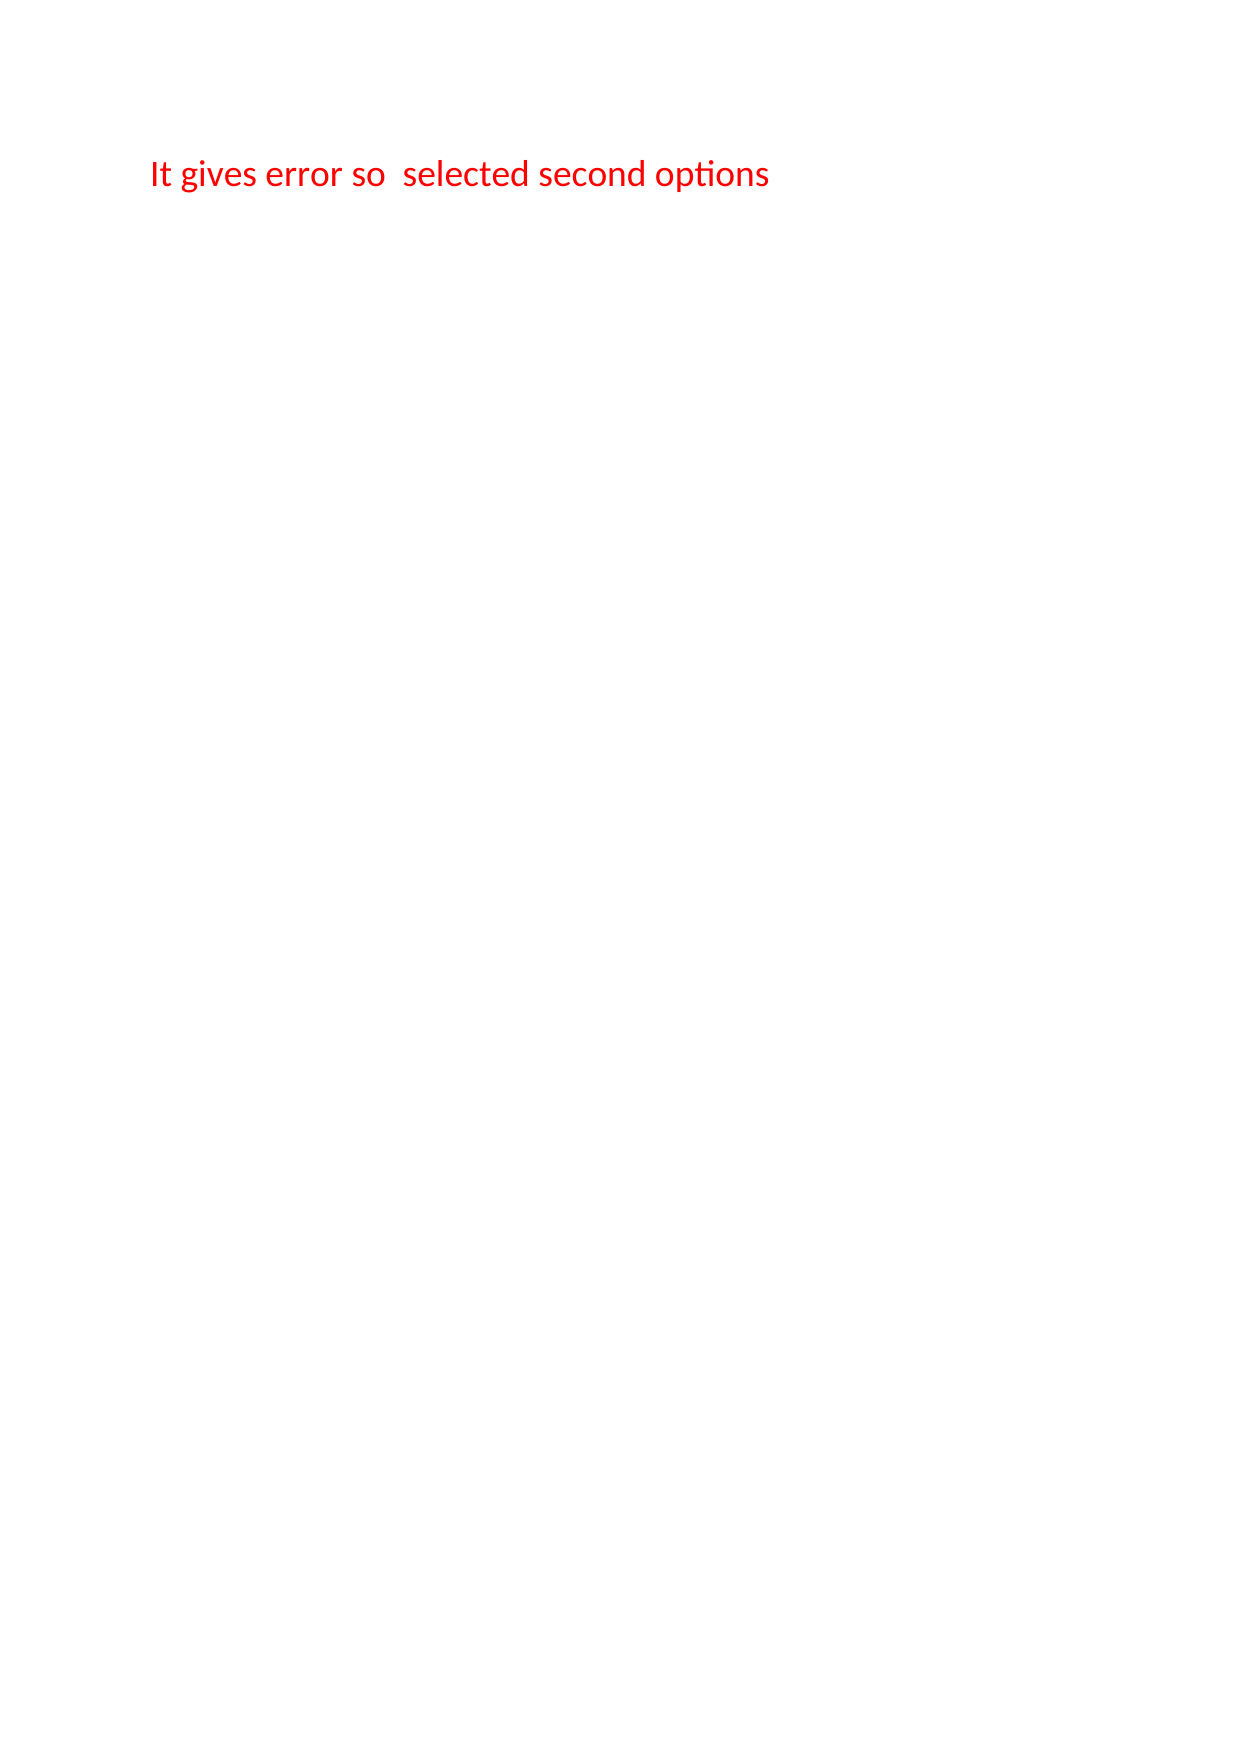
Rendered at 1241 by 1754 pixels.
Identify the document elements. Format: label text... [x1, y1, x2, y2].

text It gives error so selected second options [150, 150, 1090, 196]
